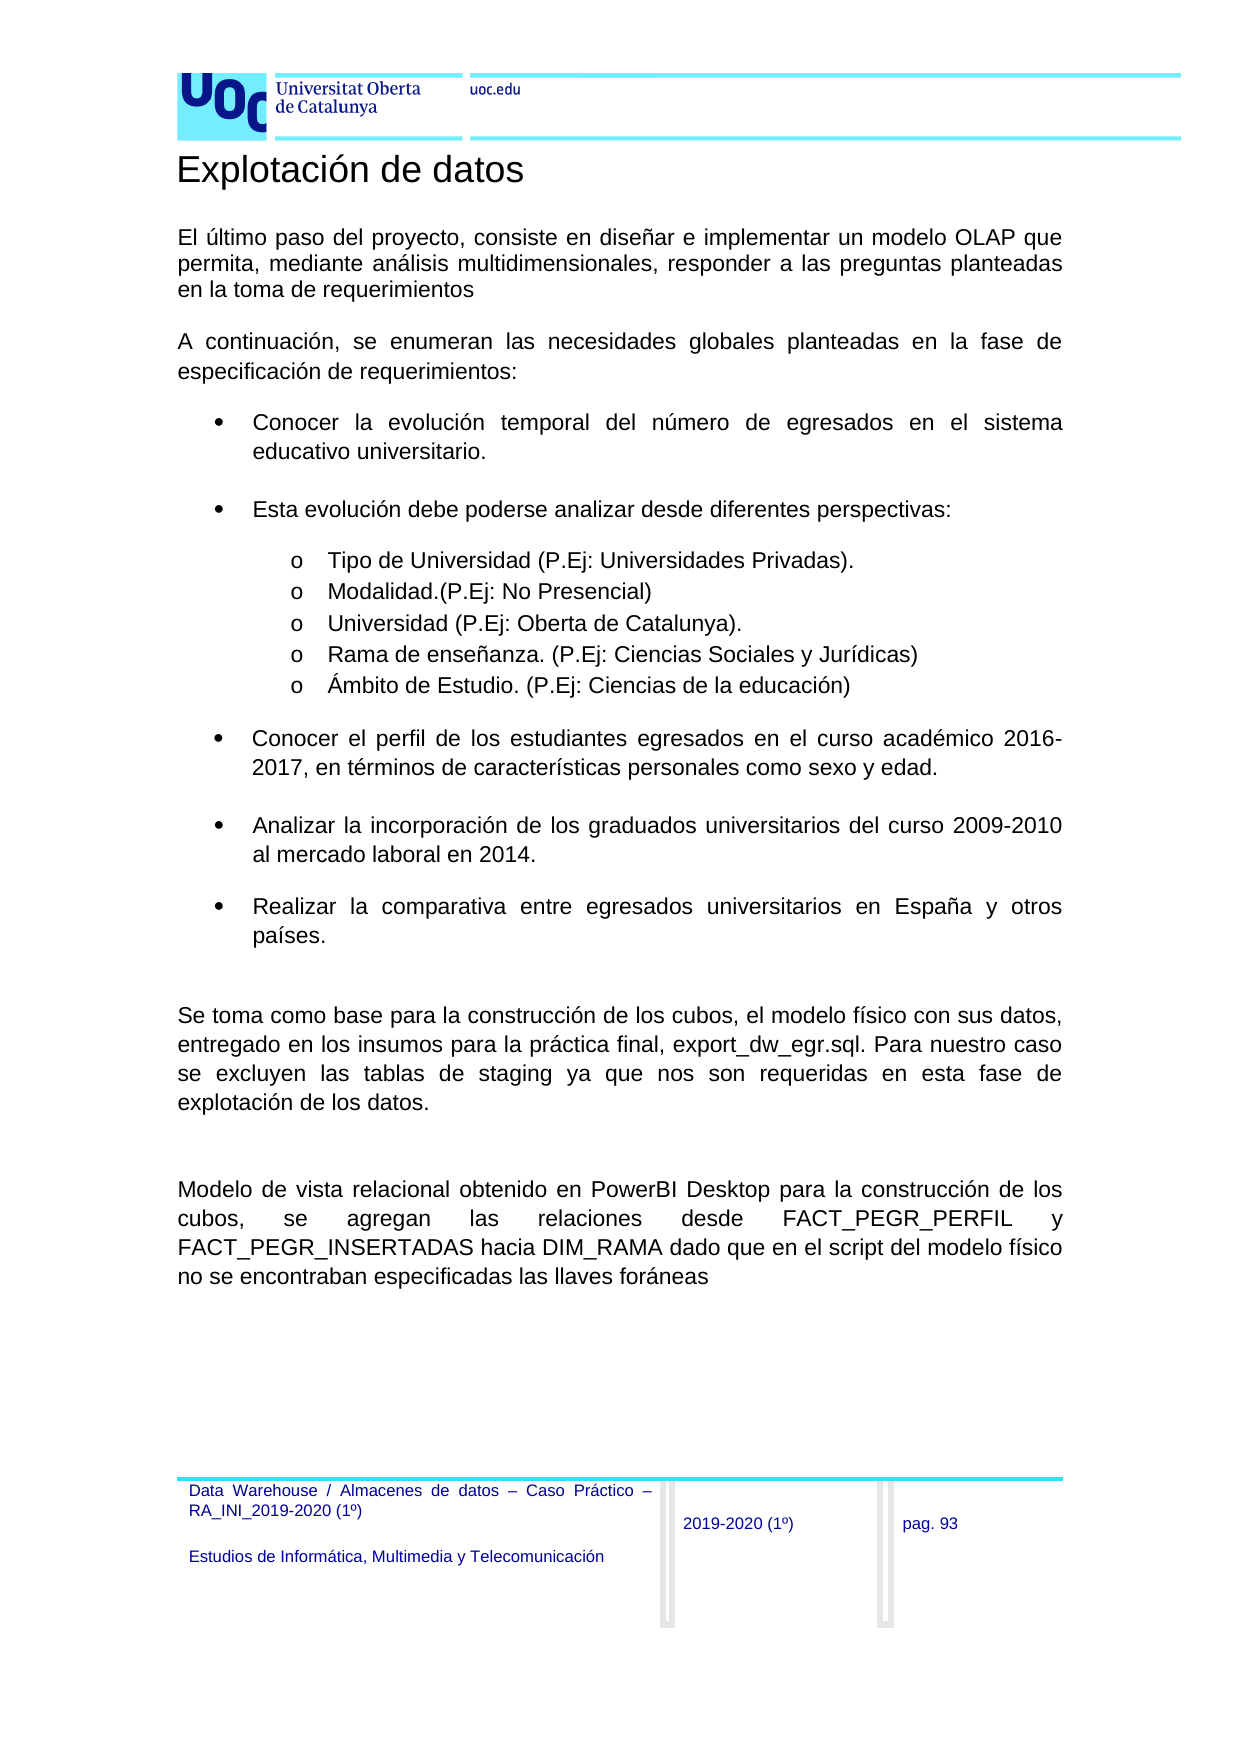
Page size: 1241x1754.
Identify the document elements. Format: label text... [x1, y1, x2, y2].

text El último paso del proyecto, consiste en diseñar e implementar un modelo OLAP que permita, mediante análisis multidimensionales, responder a las preguntas planteadas en la toma de requerimientos [177, 223, 1063, 303]
text Se toma como base para la construcción de los cubos, el modelo físico con sus datos, entregado en los insumos para la práctica final, export_dw_egr.sql. Para nuestro caso se excluyen las tablas de staging ya que nos son requeridas en esta fase de explotación de los datos. [177, 1002, 1063, 1115]
list Realizar la comparativa entre egresados universitarios en España y otros países. [215, 893, 1063, 948]
list Universidad (P.Ej: Oberta de Catalunya). [290, 609, 1063, 638]
list Modalidad.(P.Ej: No Presencial) [290, 578, 1063, 607]
list Ámbito de Estudio. (P.Ej: Ciencias de la educación) [290, 672, 1063, 700]
text A continuación, se enumeran las necesidades globales planteadas en la fase de especificación de requerimientos: [177, 328, 1063, 384]
list Analizar la incorporación de los graduados universitarios del curso 2009-2010 al mercado laboral en 2014. [215, 812, 1063, 868]
picture [177, 73, 1182, 144]
list Esta evolución debe poderse analizar desde diferentes perspectivas: [215, 496, 1063, 522]
text Modelo de vista relacional obtenido en PowerBI Desktop para la construcción de los cubos, se agregan las relaciones desde FACT_PEGR_PERFIL y FACT_PEGR_INSERTADAS hacia DIM_RAMA dado que en el script del modelo físico no se encontraban especificadas las llaves foráneas [177, 1176, 1063, 1289]
text Explotación de datos [176, 148, 1063, 191]
list Tipo de Universidad (P.Ej: Universidades Privadas). [290, 547, 1063, 576]
list Conocer el perfil de los estudiantes egresados en el curso académico 2016-2017, en términos de características personales como sexo y edad. [214, 725, 1063, 781]
list Rama de enseñanza. (P.Ej: Ciencias Sociales y Jurídicas) [290, 641, 1063, 669]
list Conocer la evolución temporal del número de egresados en el sistema educativo universitario. [215, 409, 1063, 464]
